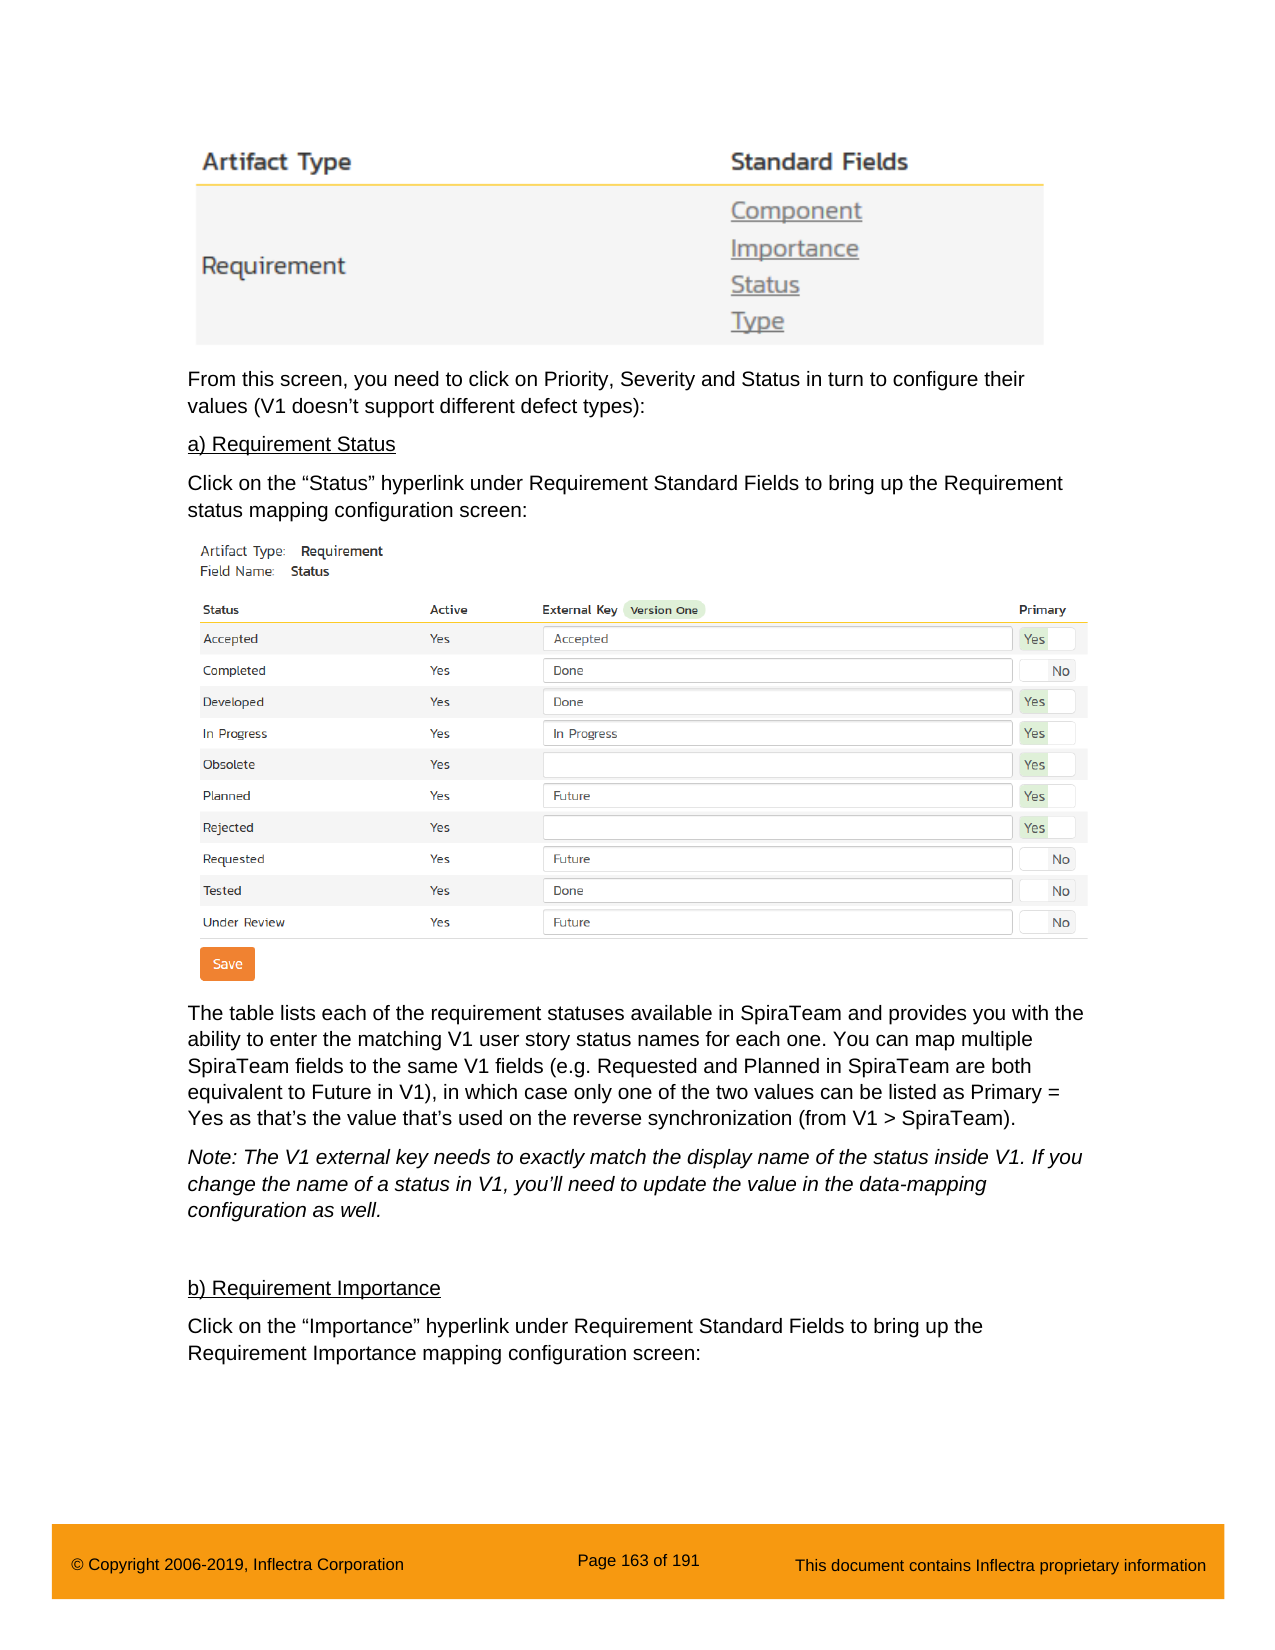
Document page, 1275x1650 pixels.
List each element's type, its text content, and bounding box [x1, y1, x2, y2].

text From this screen, you need to click on Priority, Severity and Status in turn to configure their values (V1 doesn’t support different defect types): [187, 367, 1087, 417]
picture [187, 536, 1088, 986]
text Click on the “Importance” hyperlink under Requirement Standard Fields to bring up the Requirement Importance mapping configuration screen: [187, 1314, 1087, 1365]
text b) Requirement Importance [187, 1276, 1087, 1299]
text a) Requirement Status [187, 432, 1087, 456]
text The table lists each of the requirement statuses available in SpiraTeam and provides you with the ability to enter the matching V1 user story status names for each one. You can map multiple SpiraTeam fields to the same V1 fields (e.g. Requested and Planned in SpiraTeam are both equivalent to Future in V1), in which case only one of the two values can be listed as Primary = Yes as that’s the value that’s used on the reverse synchronization (from V1 > SpiraTeam). [187, 1001, 1087, 1130]
picture [187, 135, 1044, 353]
text Click on the “Status” hyperlink under Requirement Standard Fields to bring up the Requirement status mapping configuration screen: [187, 471, 1087, 521]
text Note: The V1 external key needs to exactly match the display name of the status inside V1. If you change the name of a status in V1, you’ll need to update the value in the data-mapping configuration as well. [187, 1145, 1087, 1222]
